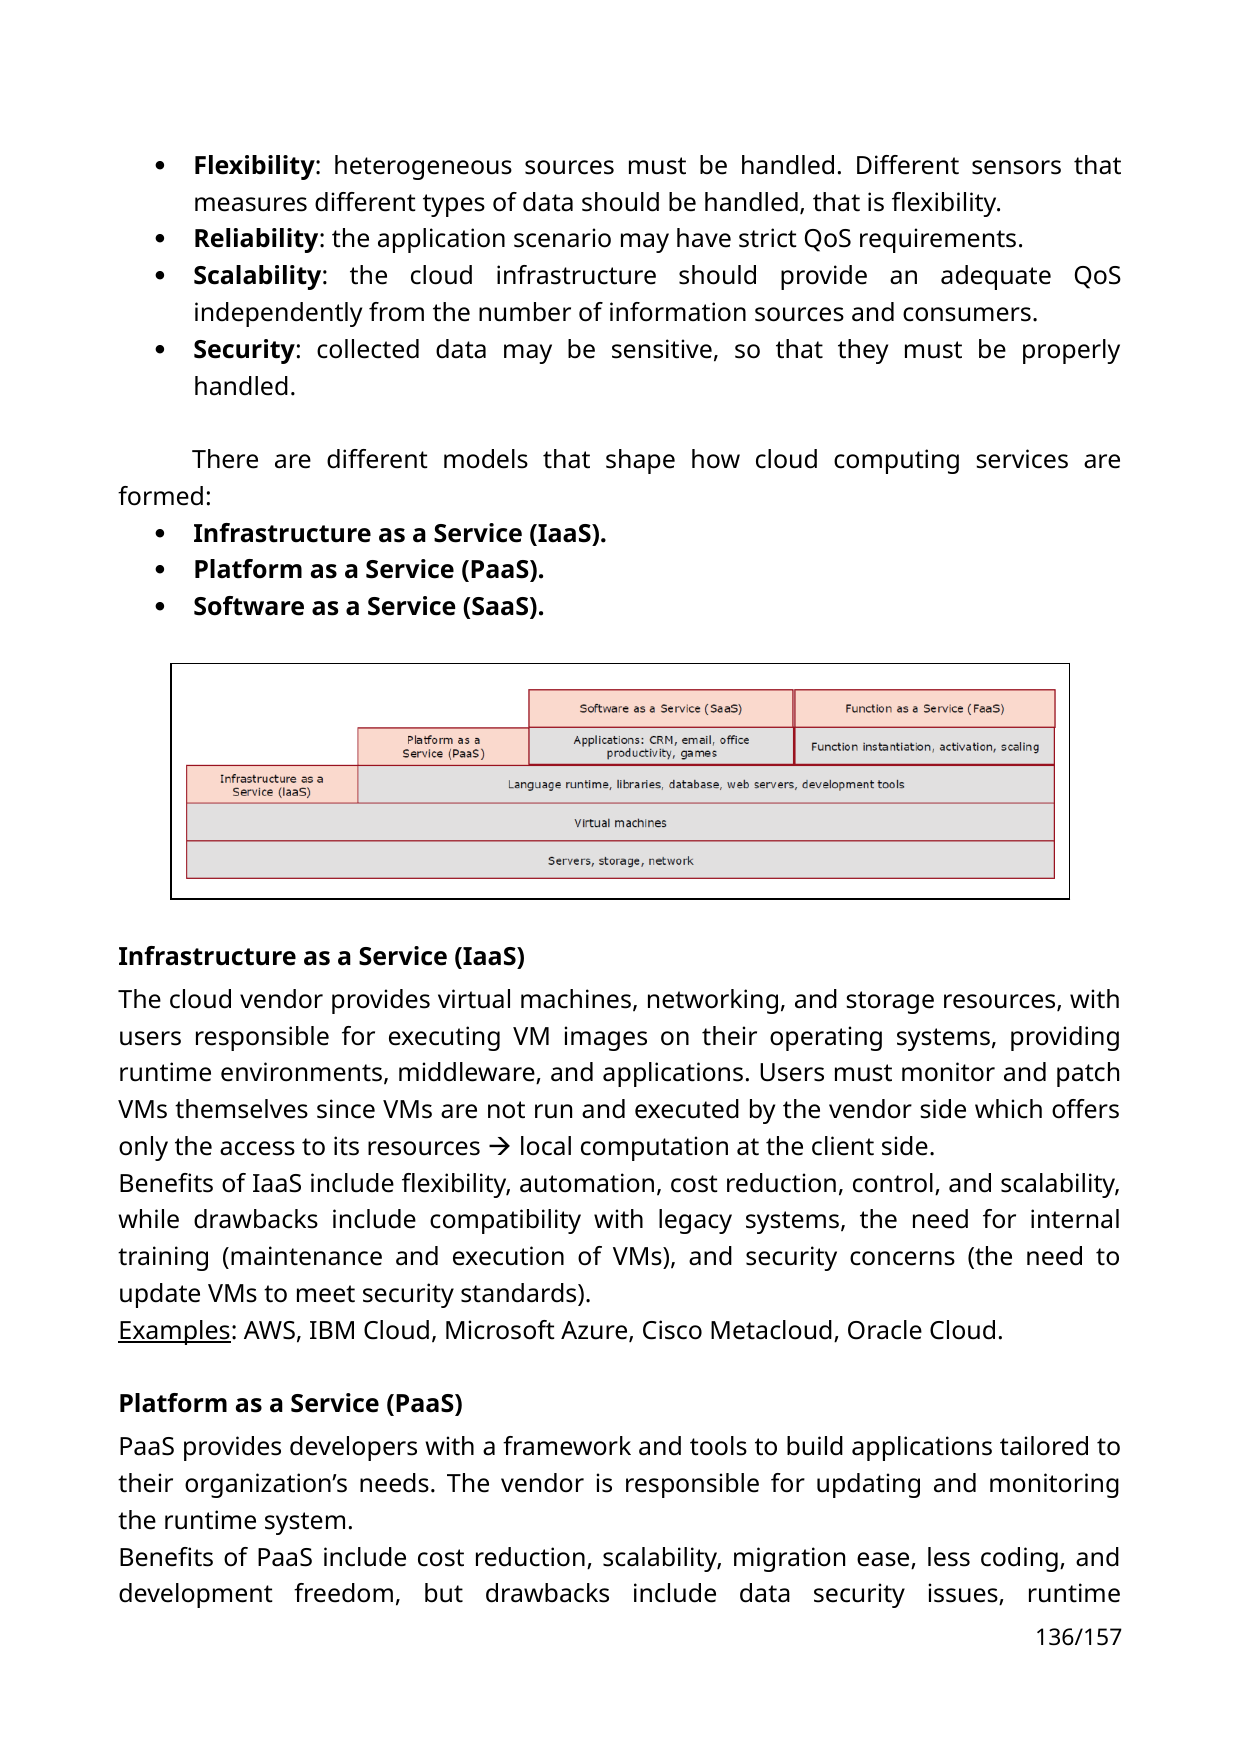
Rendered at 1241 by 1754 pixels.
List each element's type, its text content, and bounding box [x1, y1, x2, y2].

text Benefits of IaaS include flexibility, automation, cost reduction, control, and scalability, while drawbacks include compatibility with legacy systems, the need for internal training (maintenance and execution of VMs), and security concerns (the need to update VMs to meet security standards). [118, 1165, 1122, 1310]
text Infrastructure as a Service (IaaS) [118, 938, 1122, 973]
list Flexibility: heterogeneous sources must be handled. Different sensors that measures different types of data should be handled, that is flexibility. [156, 148, 1122, 218]
list Security: collected data may be sensitive, so that they must be properly handled. [156, 331, 1122, 402]
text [118, 1539, 1122, 1610]
text Examples: AWS, IBM Cloud, Microsoft Azure, Cisco Metacloud, Oracle Cloud. [118, 1312, 1122, 1347]
list Reliability: the application scenario may have strict QoS requirements. [156, 221, 1122, 255]
text PaaS provides developers with a framework and tools to build applications tailored to their organization’s needs. The vendor is responsible for updating and monitoring the runtime system. [118, 1429, 1122, 1537]
list Platform as a Service (PaaS). [156, 552, 1122, 586]
picture [172, 664, 1069, 898]
list Software as a Service (SaaS). [156, 589, 1122, 623]
text Platform as a Service (PaaS) [118, 1386, 1122, 1420]
text The cloud vendor provides virtual machines, networking, and storage resources, with users responsible for executing VM images on their operating systems, providing runtime environments, middleware, and applications. Users must monitor and patch VMs themselves since VMs are not run and executed by the vendor side which offers only the access to its resources local computation at the client side. [118, 982, 1122, 1163]
list There are different models that shape how cloud computing services are formed: [118, 442, 1122, 513]
list Scalability: the cloud infrastructure should provide an adequate QoS independently from the number of information sources and consumers. [156, 258, 1122, 329]
list Infrastructure as a Service (IaaS). [156, 515, 1122, 549]
